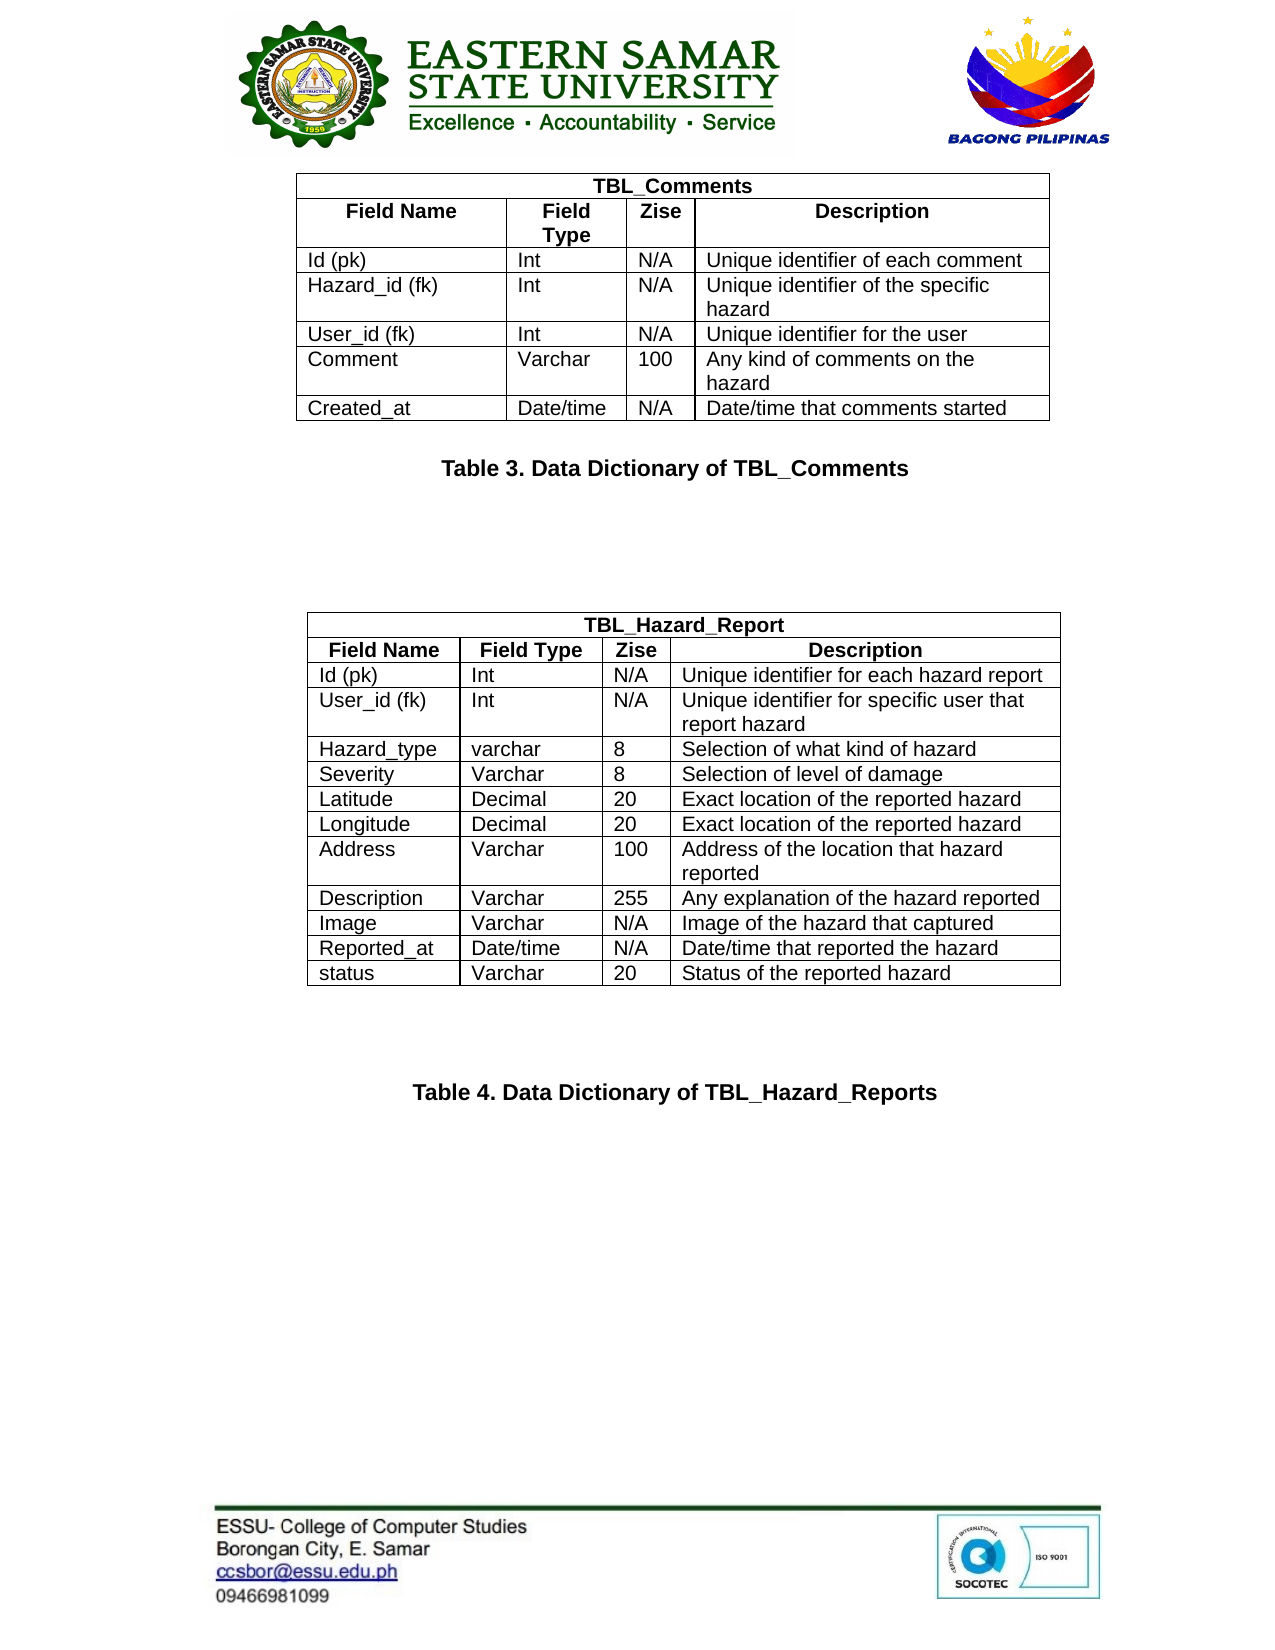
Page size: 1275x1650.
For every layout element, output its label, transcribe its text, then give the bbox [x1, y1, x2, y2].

table_cell Created_at [297, 396, 506, 420]
table_cell Unique identifier for each hazard report [671, 663, 1060, 687]
table_cell User_id (fk) [297, 322, 506, 346]
table_cell Description [308, 886, 459, 910]
table_cell Int [507, 248, 626, 272]
table_cell Exact location of the reported hazard [671, 787, 1060, 811]
table_cell Selection of level of damage [671, 762, 1060, 786]
table_cell Image [308, 911, 459, 935]
table_cell Zise [603, 638, 670, 662]
table_cell varchar [461, 737, 602, 761]
table_cell Date/time that reported the hazard [671, 936, 1060, 960]
table_cell N/A [603, 663, 670, 687]
table_cell Int [461, 688, 602, 736]
table_cell 20 [603, 787, 670, 811]
text Table 4. Data Dictionary of TBL_Hazard_Reports [225, 1079, 1125, 1105]
picture [943, 14, 1114, 147]
table_cell Zise [627, 199, 694, 247]
table_cell Image of the hazard that captured [671, 911, 1060, 935]
table_cell Description [696, 199, 1049, 247]
table_cell Unique identifier for the user [696, 322, 1049, 346]
table_cell Field Type [461, 638, 602, 662]
table_cell Date/time [507, 396, 626, 420]
table_cell Unique identifier for specific user that report hazard [671, 688, 1060, 736]
table_cell Varchar [461, 837, 602, 885]
table_cell Varchar [461, 961, 602, 985]
table_cell Date/time that comments started [696, 396, 1049, 420]
table_cell Field Name [297, 199, 506, 247]
table_cell Address of the location that hazard reported [671, 837, 1060, 885]
table_header TBL_Hazard_Report [308, 613, 1060, 637]
table_cell N/A [627, 248, 694, 272]
table_cell Varchar [461, 886, 602, 910]
table_cell Id (pk) [297, 248, 506, 272]
table_cell Hazard_type [308, 737, 459, 761]
table_cell 255 [603, 886, 670, 910]
table_cell N/A [627, 273, 694, 321]
table_cell Varchar [461, 762, 602, 786]
table_cell Status of the reported hazard [671, 961, 1060, 985]
table_cell 100 [627, 347, 694, 395]
table_cell Date/time [461, 936, 602, 960]
table_header TBL_Comments [297, 174, 1049, 198]
table_cell 20 [603, 961, 670, 985]
table_cell Longitude [308, 812, 459, 836]
table_cell Reported_at [308, 936, 459, 960]
table_cell Decimal [461, 812, 602, 836]
picture [180, 1485, 1145, 1650]
table_cell Int [461, 663, 602, 687]
table_cell Any kind of comments on the hazard [696, 347, 1049, 395]
table_cell Any explanation of the hazard reported [671, 886, 1060, 910]
table_cell Varchar [461, 911, 602, 935]
table_cell Selection of what kind of hazard [671, 737, 1060, 761]
table_cell Field Type [507, 199, 626, 247]
picture [225, 10, 797, 158]
table_cell 8 [603, 762, 670, 786]
table_cell Unique identifier of the specific hazard [696, 273, 1049, 321]
table_cell status [308, 961, 459, 985]
table_cell Decimal [461, 787, 602, 811]
table_cell Field Name [308, 638, 459, 662]
table_cell Address [308, 837, 459, 885]
table_cell Exact location of the reported hazard [671, 812, 1060, 836]
table_cell Comment [297, 347, 506, 395]
text Table 3. Data Dictionary of TBL_Comments [225, 455, 1125, 481]
table_cell 8 [603, 737, 670, 761]
table_cell N/A [627, 322, 694, 346]
table_cell User_id (fk) [308, 688, 459, 736]
table_cell Severity [308, 762, 459, 786]
table_cell Hazard_id (fk) [297, 273, 506, 321]
table_cell Int [507, 322, 626, 346]
table_cell Unique identifier of each comment [696, 248, 1049, 272]
table_cell N/A [603, 688, 670, 736]
table_cell 20 [603, 812, 670, 836]
table_cell Id (pk) [308, 663, 459, 687]
table_cell Latitude [308, 787, 459, 811]
table_cell Description [671, 638, 1060, 662]
table_cell N/A [627, 396, 694, 420]
table_cell N/A [603, 936, 670, 960]
table_cell N/A [603, 911, 670, 935]
table_cell Int [507, 273, 626, 321]
table_cell Varchar [507, 347, 626, 395]
table_cell 100 [603, 837, 670, 885]
